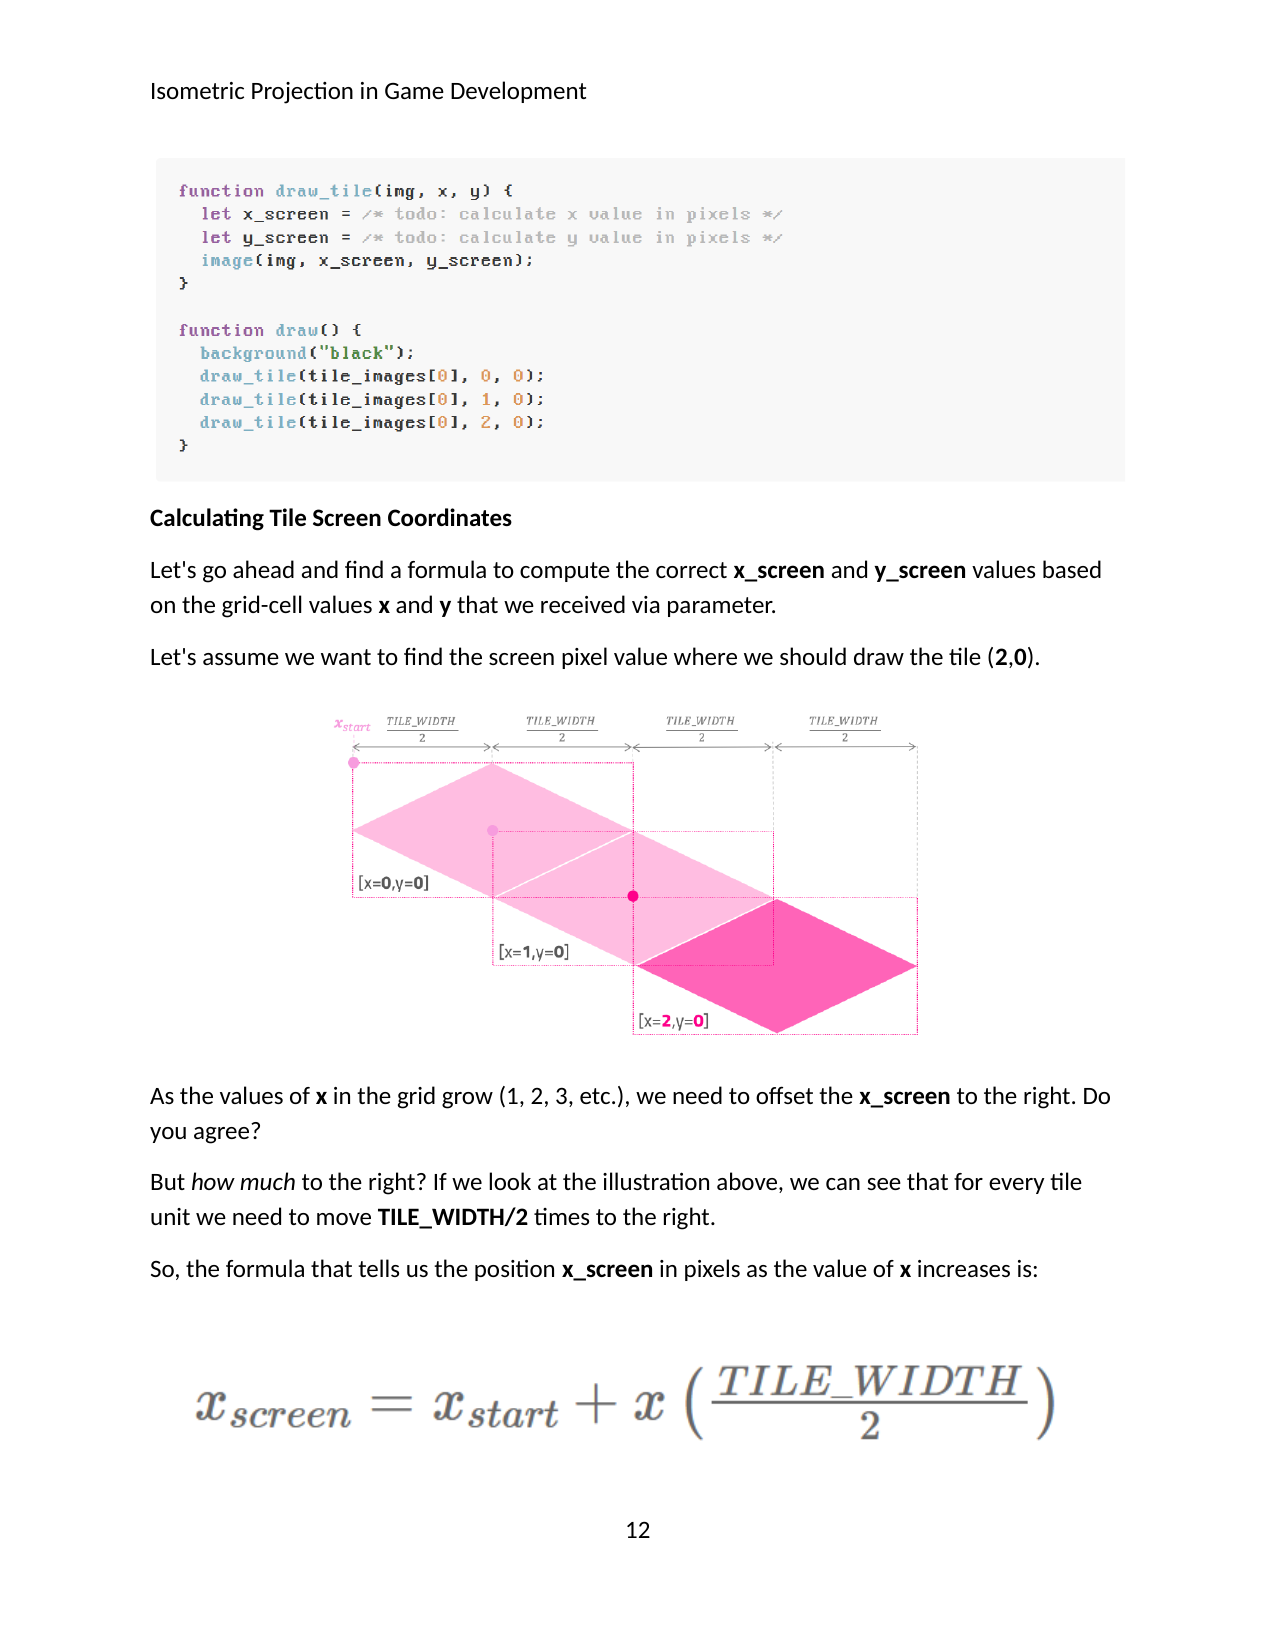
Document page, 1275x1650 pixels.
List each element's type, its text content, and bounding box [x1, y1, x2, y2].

text Let's go ahead and find a formula to compute the correct x_screen and y_screen values based on the grid-cell values x and y that we received via parameter. [150, 554, 1125, 620]
text So, the formula that tells us the position x_screen in pixels as the value of x increases is: [150, 1253, 1125, 1284]
text Calculating Tile Screen Coordinates [150, 502, 1125, 533]
picture [150, 150, 1125, 482]
text Let's assume we want to find the screen pixel value where we should draw the tile (2,0). [150, 641, 1125, 671]
picture [150, 692, 1125, 1059]
text As the values of x in the grid grow (1, 2, 3, etc.), we need to offset the x_screen to the right. Do you agree? [150, 1080, 1125, 1145]
picture [150, 1304, 1125, 1485]
text But how much to the right? If we look at the illustration above, we can see that for every tile unit we need to move TILE_WIDTH/2 times to the right. [150, 1166, 1125, 1232]
